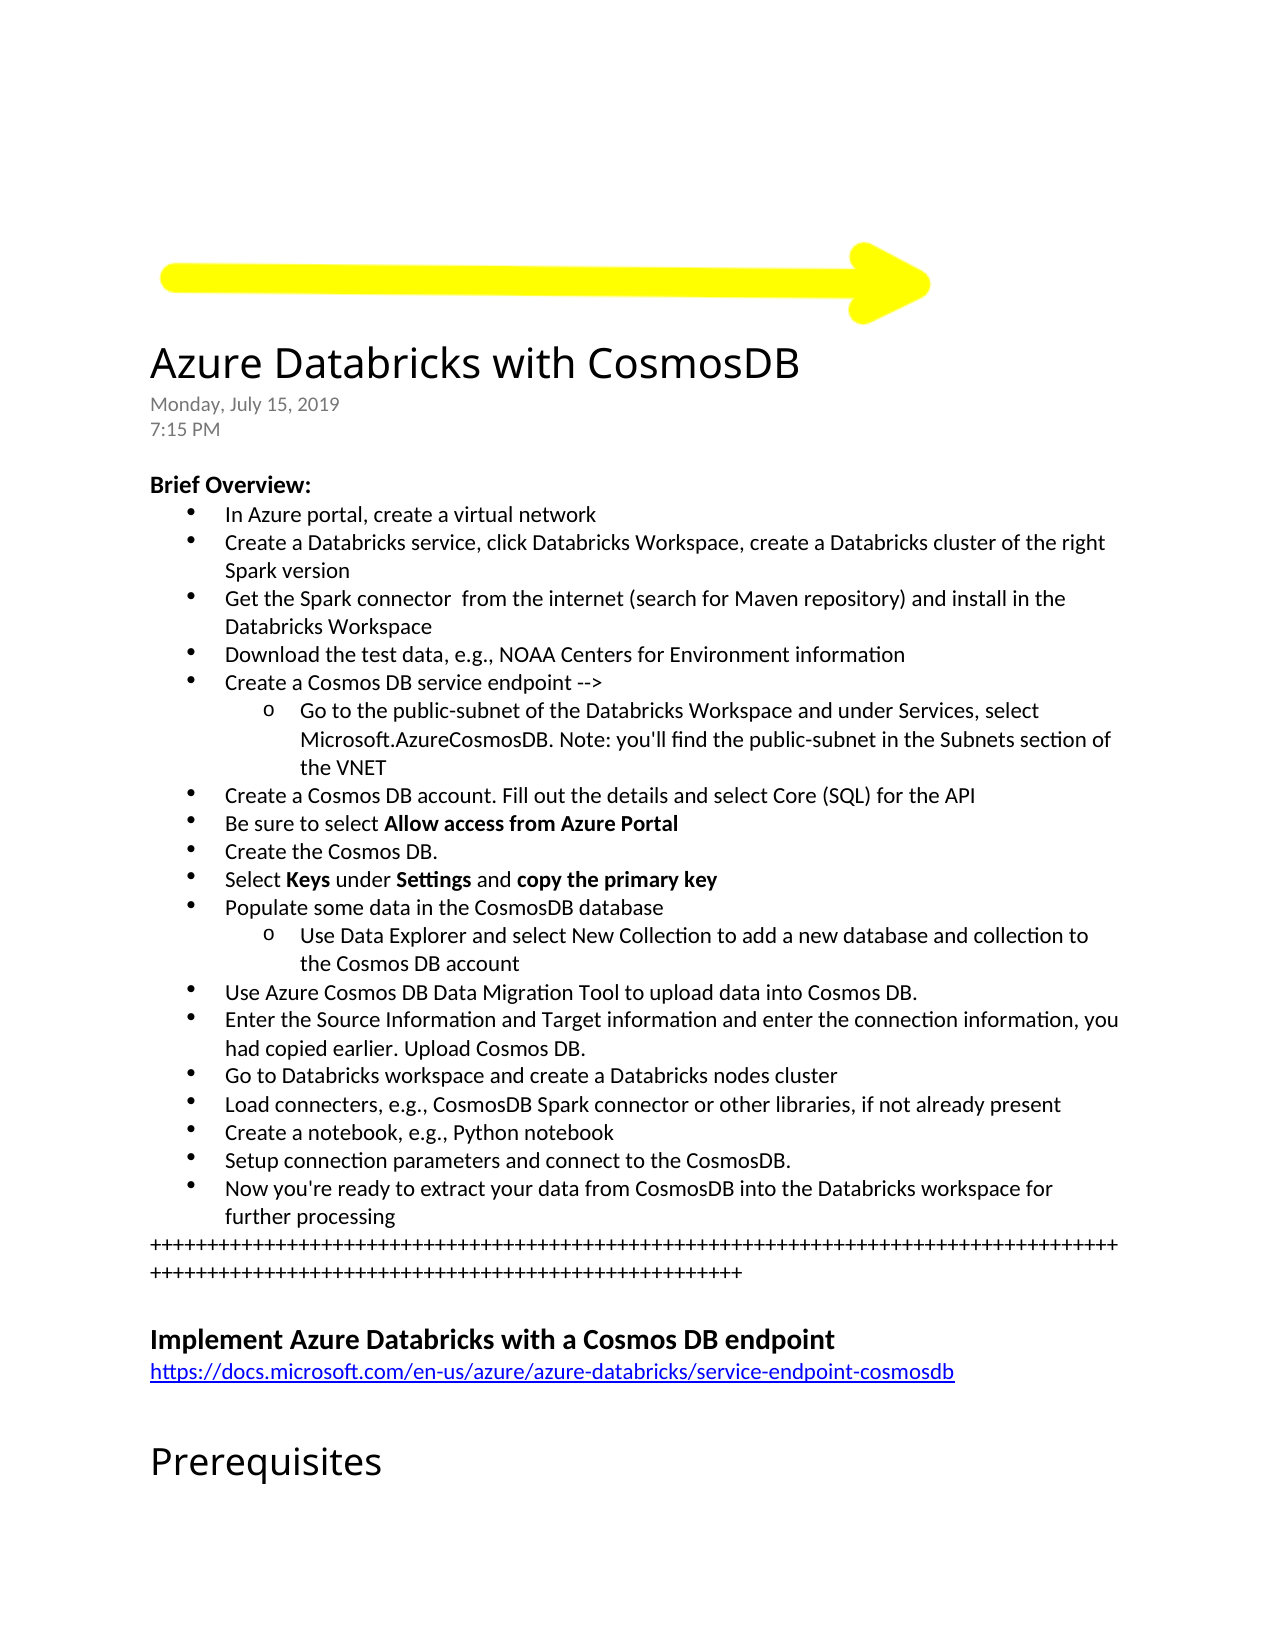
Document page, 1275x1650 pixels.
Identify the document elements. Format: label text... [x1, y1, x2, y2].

list Download the test data, e.g., NOAA Centers for Environment information [187, 640, 1125, 668]
list Go to Databricks workspace and create a Databricks nodes cluster [187, 1062, 1125, 1090]
text Azure Databricks with CosmosDB [150, 334, 1125, 391]
text 7:15 PM [150, 416, 1125, 442]
text Monday, July 15, 2019 [150, 391, 1125, 416]
list Create a Cosmos DB account. Fill out the details and select Core (SQL) for the API [187, 781, 1125, 809]
list Go to the public-subnet of the Databricks Workspace and under Services, select Microsoft.AzureCosmosDB. Note: you'll find the public-subnet in the Subnets section of the VNET [262, 696, 1125, 781]
list Create a Cosmos DB service endpoint --> [187, 668, 1125, 696]
picture [150, 234, 938, 334]
list Create a Databricks service, click Databricks Workspace, create a Databricks cluster of the right Spark version [187, 528, 1125, 584]
list Populate some data in the CosmosDB database [187, 893, 1125, 921]
list Select Keys under Settings and copy the primary key [187, 865, 1125, 893]
list Enter the Source Information and Target information and enter the connection information, you had copied earlier. Upload Cosmos DB. [187, 1006, 1125, 1062]
text Prerequisites [150, 1435, 1125, 1486]
text Implement Azure Databricks with a Cosmos DB endpoint https://docs.microsoft.com/en-us/azure/azure-databricks/service-endpoint-cosmosdb [150, 1321, 1125, 1385]
list Get the Spark connector from the internet (search for Maven repository) and install in the Databricks Workspace [187, 584, 1125, 640]
list In Azure portal, create a virtual network [187, 500, 1125, 528]
list Load connecters, e.g., CosmosDB Spark connector or other libraries, if not already present [187, 1090, 1125, 1118]
list Create the Cosmos DB. [187, 837, 1125, 865]
list Setup connection parameters and connect to the CosmosDB. [187, 1146, 1125, 1174]
list Use Azure Cosmos DB Data Migration Tool to upload data into Cosmos DB. [187, 978, 1125, 1006]
list Create a notebook, e.g., Python notebook [187, 1118, 1125, 1146]
list Use Data Explorer and select New Collection to add a new database and collection to the Cosmos DB account [262, 921, 1125, 978]
text Brief Overview: [150, 470, 1125, 500]
text +++++++++++++++++++++++++++++++++++++++++++++++++++++++++++++++++++++++++++++++++++++++++++++++++++++++++++++++++++++++++++++++++++++++++ [150, 1230, 1125, 1286]
list Now you're ready to extract your data from CosmosDB into the Databricks workspace for further processing [187, 1174, 1125, 1230]
list Be sure to select Allow access from Azure Portal [187, 809, 1125, 837]
